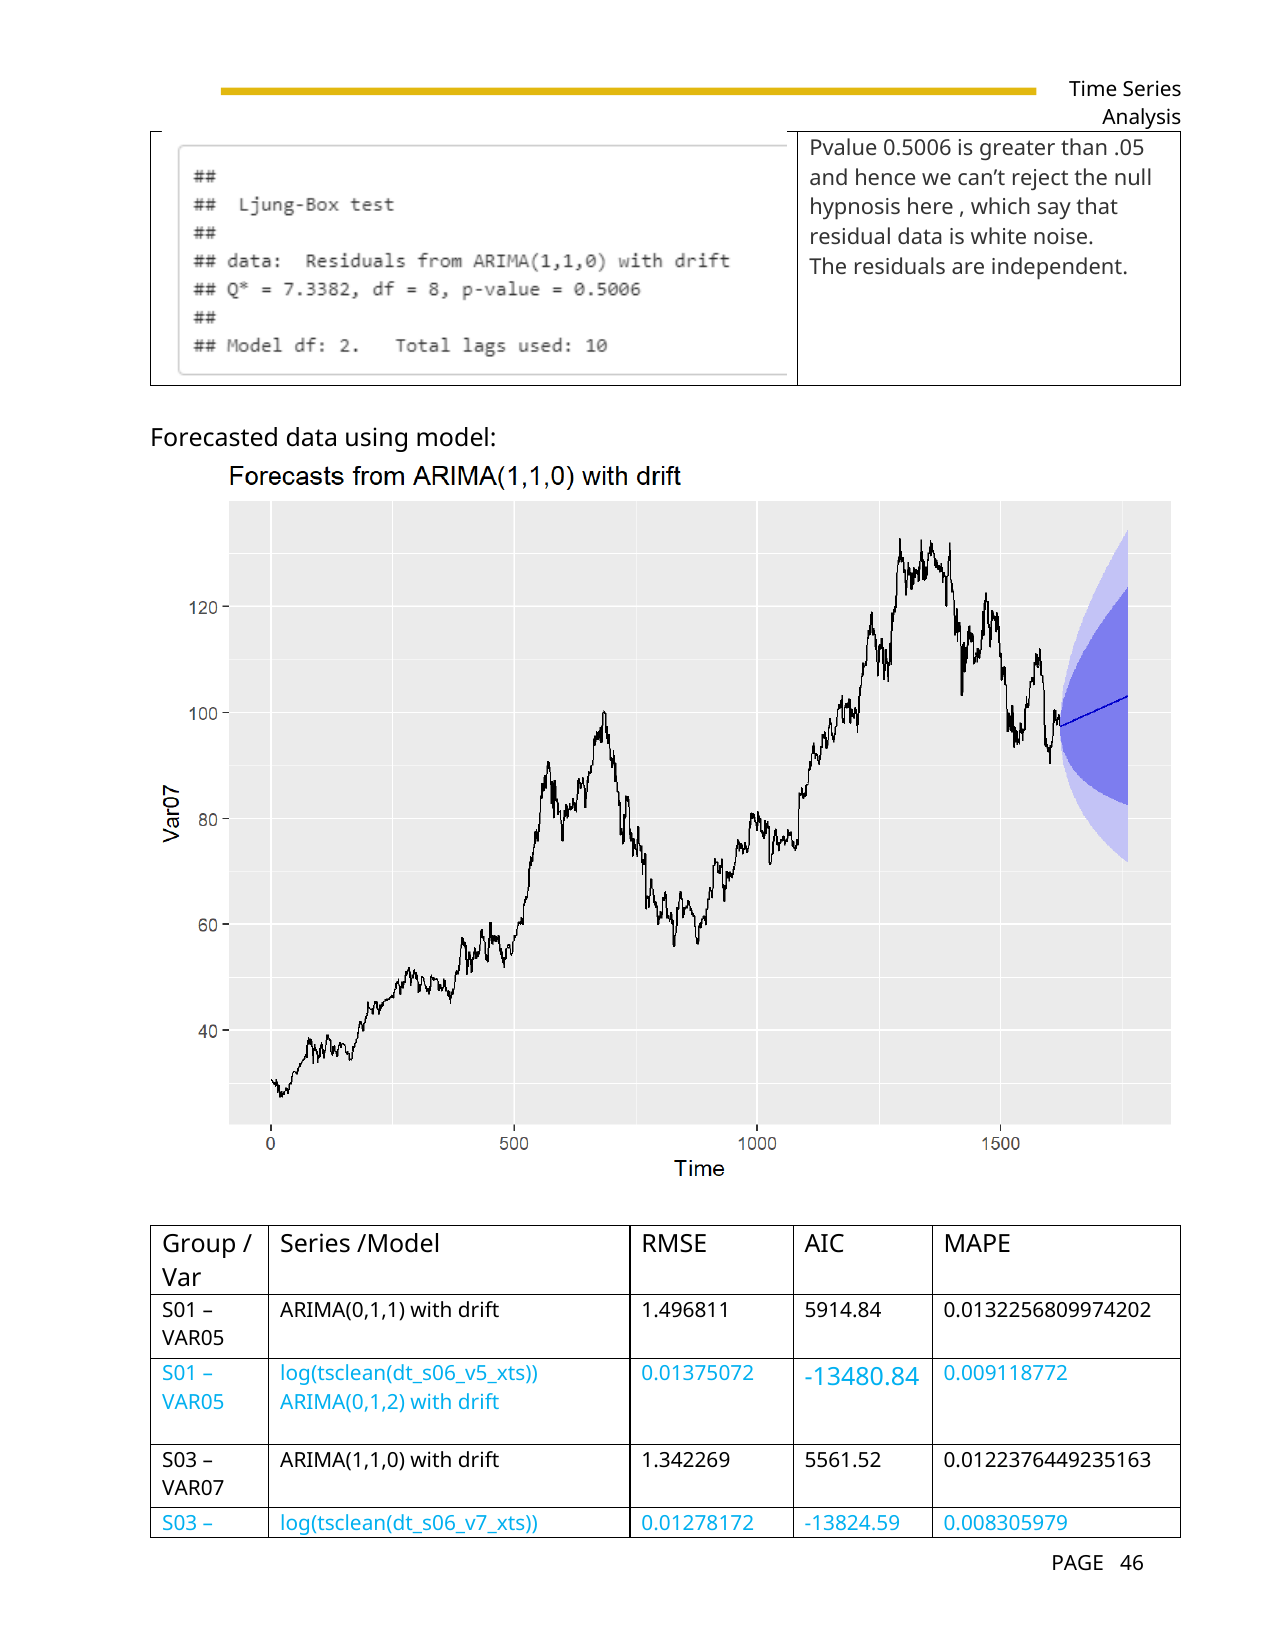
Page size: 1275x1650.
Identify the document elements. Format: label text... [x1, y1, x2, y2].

table_cell ARIMA(0,1,1) with drift [269, 1295, 629, 1357]
table_cell 1.496811 [631, 1295, 793, 1357]
table_header Series /Model [269, 1226, 629, 1294]
table_header MAPE [933, 1226, 1180, 1294]
table_cell 0.009118772 [933, 1359, 1180, 1444]
table_header [151, 132, 161, 385]
table_cell 0.01375072 [631, 1359, 793, 1444]
table_header [787, 132, 797, 385]
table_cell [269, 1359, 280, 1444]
table_header AIC [794, 1226, 932, 1294]
table_cell 5561.52 [794, 1445, 932, 1507]
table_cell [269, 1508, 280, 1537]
table_header RMSE [631, 1226, 793, 1294]
table_cell 1.342269 [631, 1445, 793, 1507]
table_cell S03 – VAR07 [151, 1445, 268, 1507]
table_cell S01 – VAR05 [151, 1295, 268, 1357]
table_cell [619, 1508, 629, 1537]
picture [150, 454, 1182, 1191]
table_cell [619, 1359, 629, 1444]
table_cell -13480.84 [794, 1359, 932, 1444]
picture [161, 131, 787, 385]
table_cell ARIMA(1,1,0) with drift [269, 1445, 629, 1507]
table_header Pvalue 0.5006 is greater than .05 and hence we can’t reject the null hypnosis here , which say that residual data is white noise. The residuals are independent. [798, 132, 1180, 385]
text Forecasted data using model: [150, 420, 1181, 454]
table_cell S01 – VAR05 [151, 1359, 268, 1444]
table_cell 0.0122376449235163 [933, 1445, 1180, 1507]
table_header Group /Var [151, 1226, 268, 1294]
table_cell 0.0132256809974202 [933, 1295, 1180, 1357]
